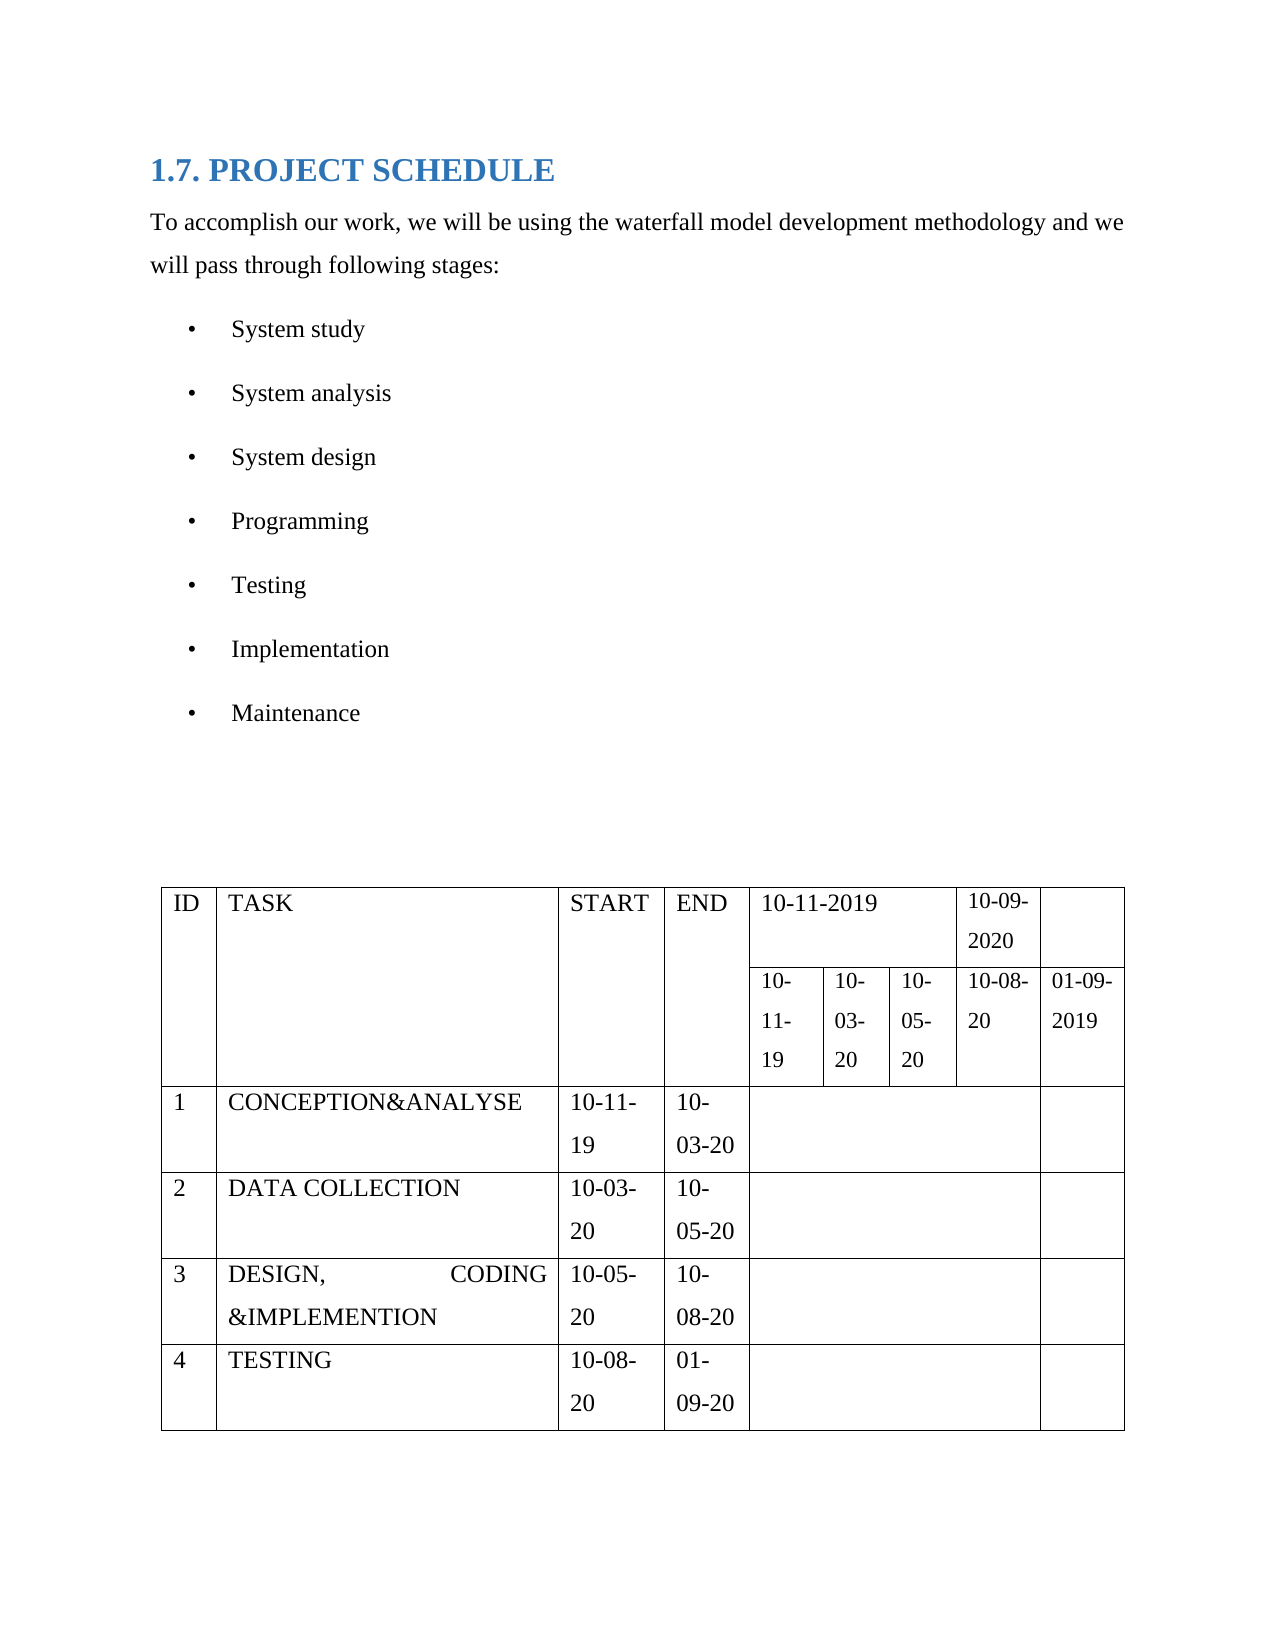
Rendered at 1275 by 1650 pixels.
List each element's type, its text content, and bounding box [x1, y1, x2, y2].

list Implementation [187, 634, 1125, 663]
table_cell 01-09-2019 [1041, 968, 1124, 1086]
table_cell 1 [162, 1087, 216, 1172]
table_cell 10-08-20 [559, 1345, 664, 1430]
table_cell DATA COLLECTION [217, 1173, 558, 1258]
table_cell 2 [162, 1173, 216, 1258]
list System analysis [187, 378, 1125, 407]
table_cell 10-03-20 [559, 1173, 664, 1258]
list Maintenance [187, 698, 1125, 727]
list Programming [187, 506, 1125, 535]
table_header 10-09-2020 [957, 888, 1040, 967]
table_cell [1041, 1087, 1124, 1172]
table_header 10-11-2019 [750, 888, 956, 967]
table_cell 3 [162, 1259, 216, 1344]
table_cell 4 [162, 1345, 216, 1430]
table_header END [665, 888, 749, 1086]
table_cell [750, 1259, 1040, 1344]
table_cell [750, 1345, 1040, 1430]
table_cell [750, 1173, 1040, 1258]
table_header TASK [217, 888, 558, 1086]
table_cell 10-05-20 [665, 1173, 749, 1258]
table_cell CONCEPTION&ANALYSE [217, 1087, 558, 1172]
table_cell [1041, 1259, 1124, 1344]
list System design [187, 442, 1125, 471]
table_cell [1041, 1173, 1124, 1258]
table_cell 01-09-20 [665, 1345, 749, 1430]
table_cell [1041, 1345, 1124, 1430]
table_cell 10-08-20 [665, 1259, 749, 1344]
list Testing [187, 570, 1125, 599]
table_header ID [162, 888, 216, 1086]
table_cell 10-08-20 [957, 968, 1040, 1086]
table_cell 10-05-20 [559, 1259, 664, 1344]
table_cell 10-03-20 [665, 1087, 749, 1172]
table_cell TESTING [217, 1345, 558, 1430]
table_header START [559, 888, 664, 1086]
table_header [1041, 888, 1124, 967]
list System study [187, 314, 1125, 343]
table_cell 10-11-19 [750, 968, 823, 1086]
table_cell 10-05-20 [890, 968, 956, 1086]
table_cell [750, 1087, 1040, 1172]
text To accomplish our work, we will be using the waterfall model development methodology and we will pass through following stages: [150, 207, 1125, 279]
table_cell 10-11-19 [559, 1087, 664, 1172]
text 1.7. PROJECT SCHEDULE [150, 150, 1125, 188]
table_cell DESIGN, CODING &IMPLEMENTION [217, 1259, 558, 1344]
table_cell 10-03-20 [824, 968, 889, 1086]
